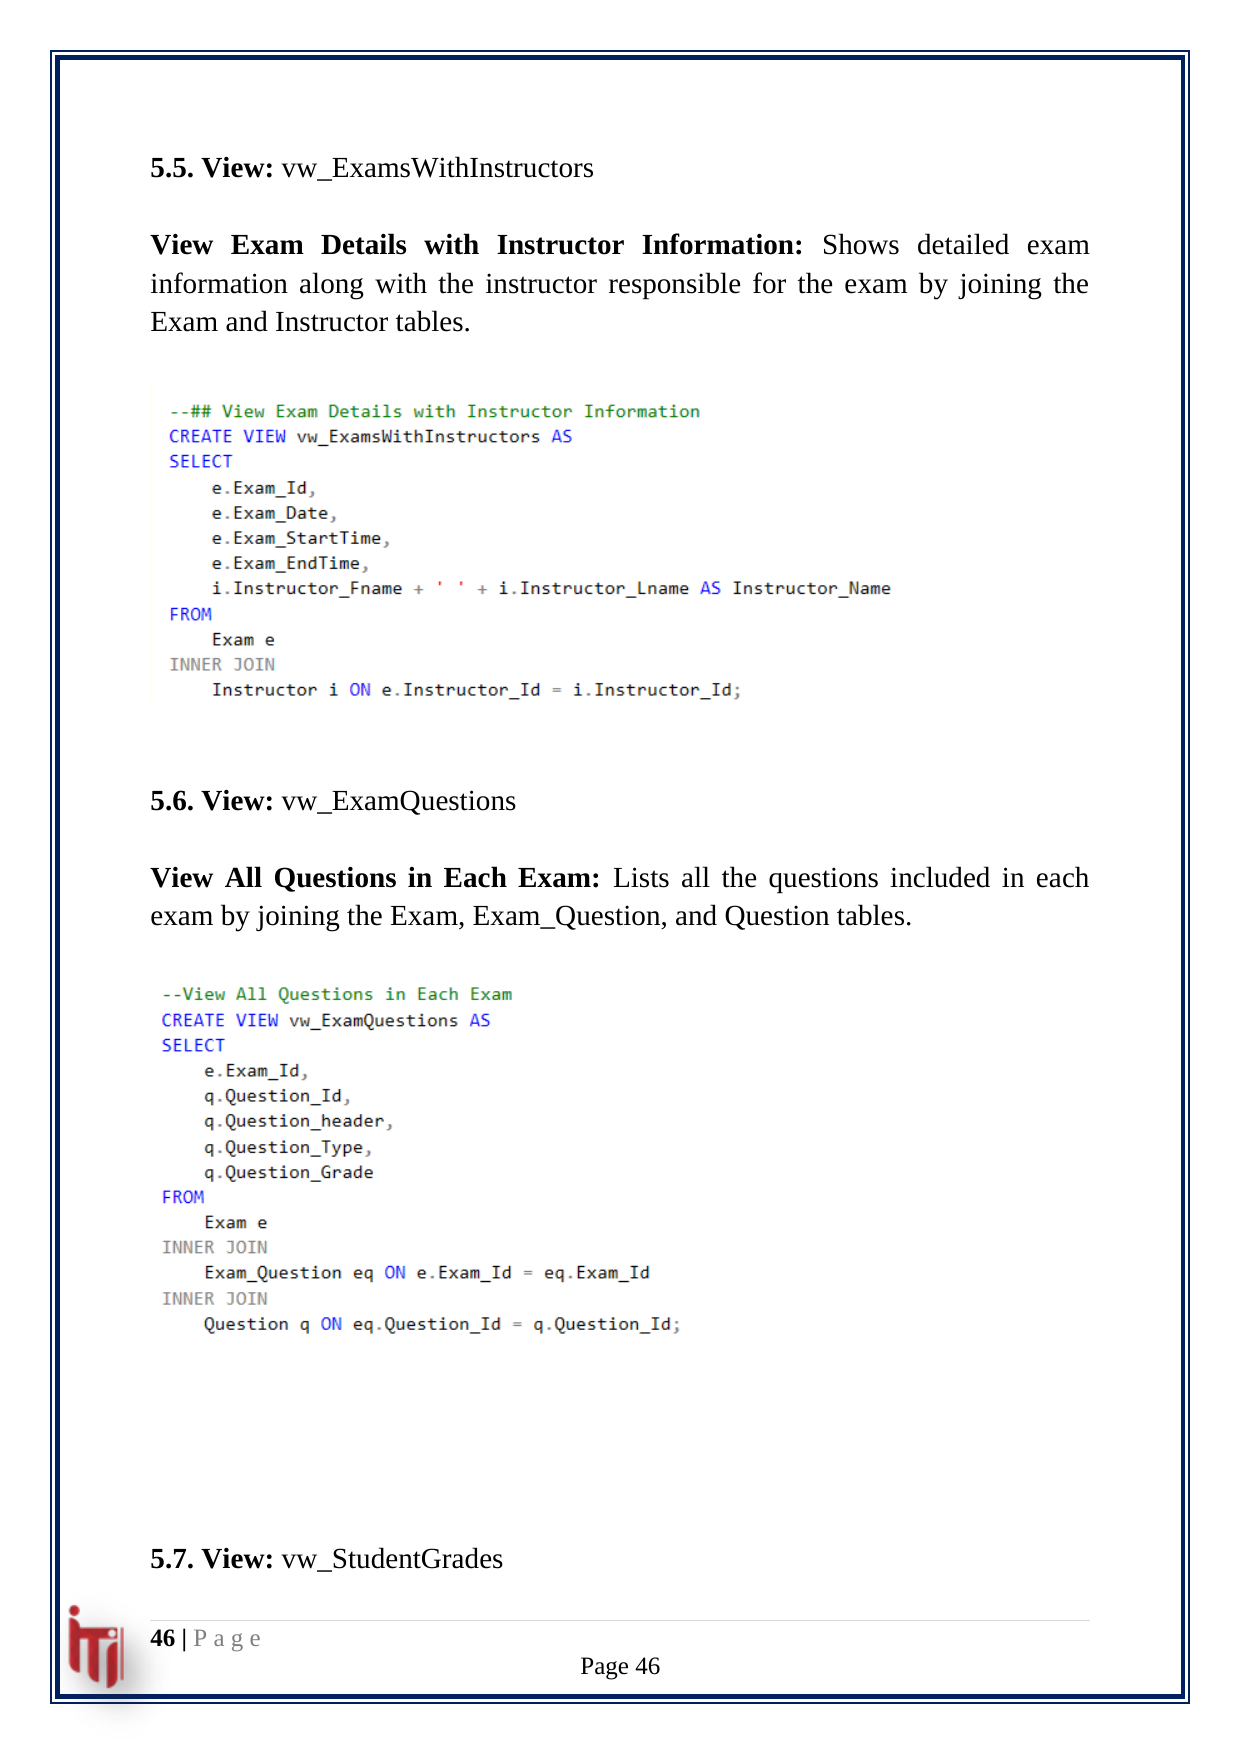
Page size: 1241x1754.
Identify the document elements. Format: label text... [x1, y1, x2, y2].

text View All Questions in Each Exam: Lists all the questions included in each exam by joining the Exam, Exam_Question, and Question tables. [150, 860, 1090, 932]
text 5.7. View: vw_StudentGrades [150, 1541, 1090, 1575]
text View Exam Details with Instructor Information: Shows detailed exam information along with the instructor responsible for the exam by joining the Exam and Instructor tables. [150, 227, 1090, 338]
picture [150, 381, 916, 702]
text 5.5. View: vw_ExamsWithInstructors [150, 150, 1090, 184]
text 5.6. View: vw_ExamQuestions [150, 783, 1090, 816]
picture [45, 1593, 174, 1736]
picture [150, 975, 737, 1345]
